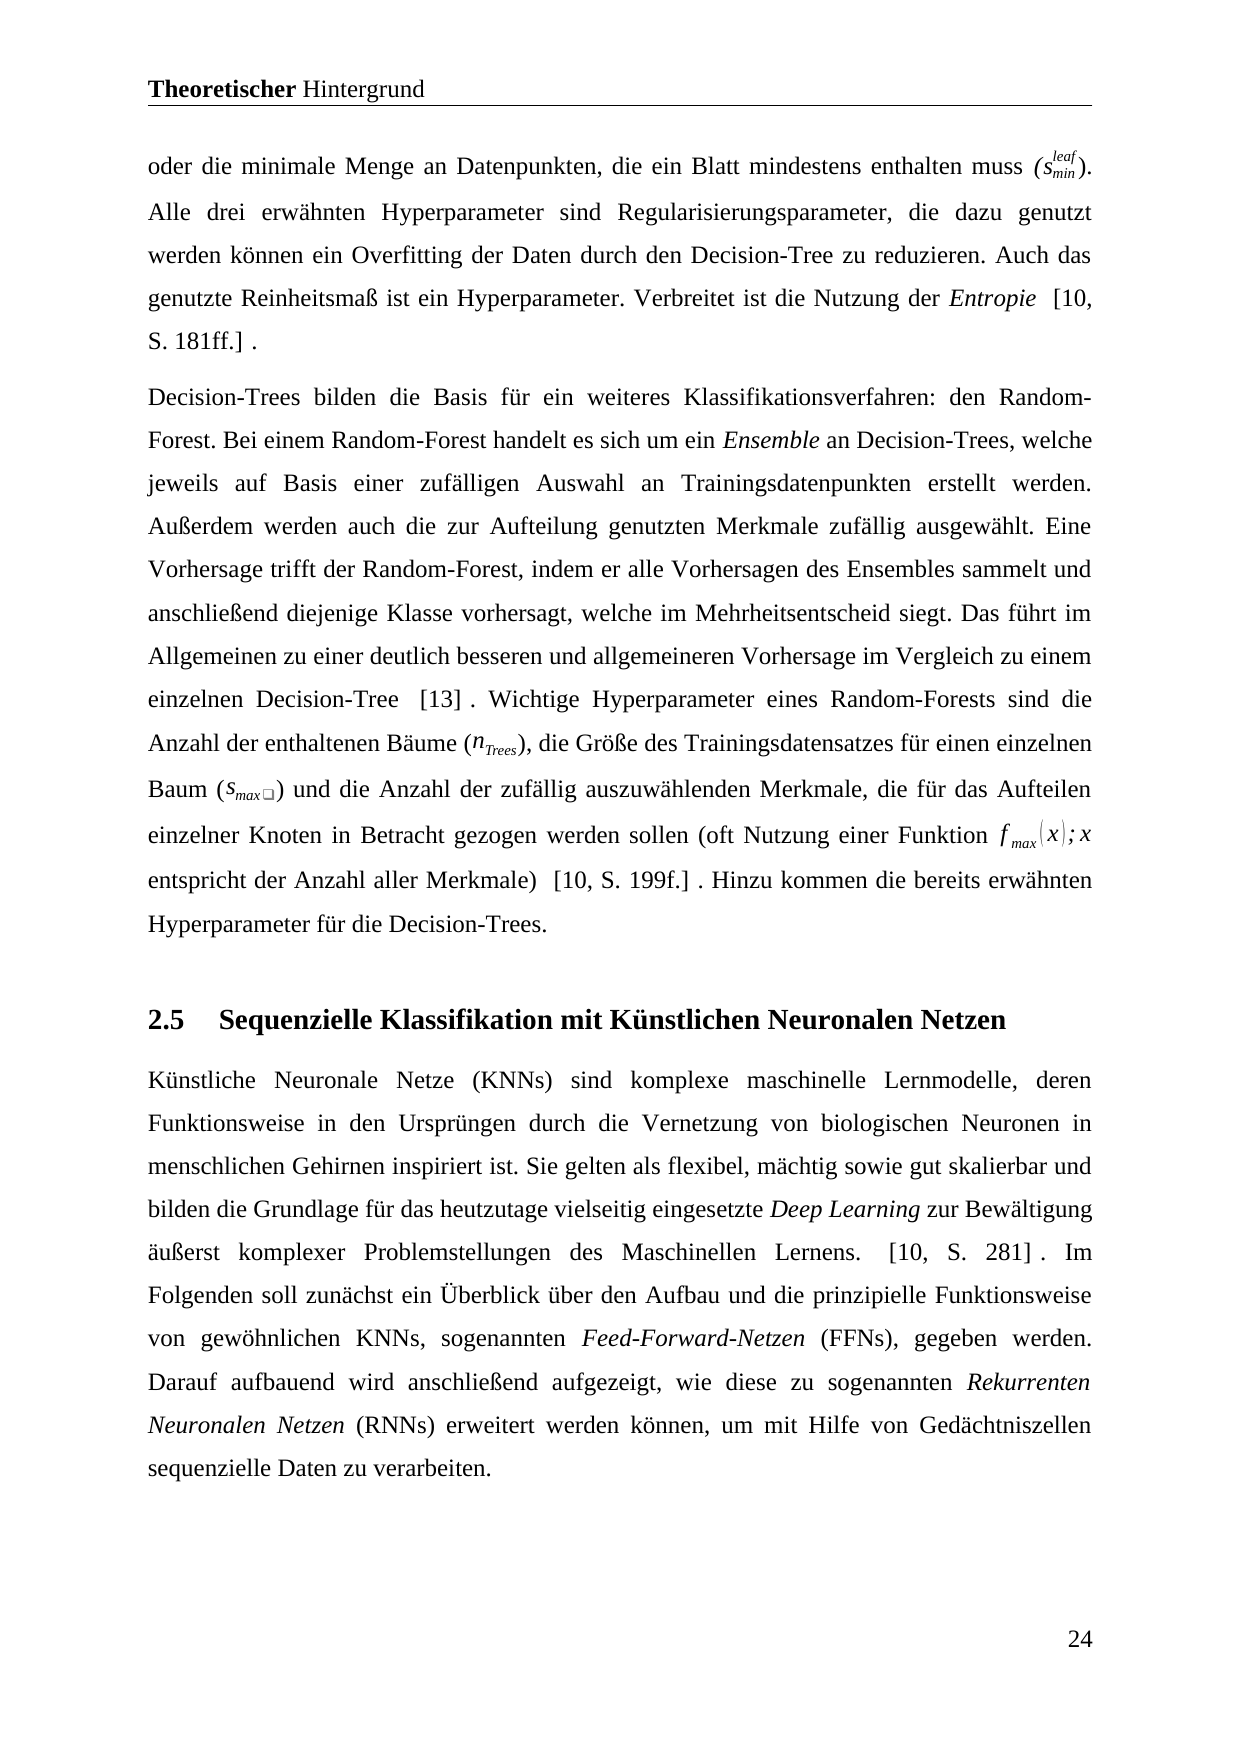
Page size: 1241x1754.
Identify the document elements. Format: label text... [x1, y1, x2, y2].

text Decision-Trees bilden die Basis für ein weiteres Klassifikationsverfahren: den Random-Forest. Bei einem Random-Forest handelt es sich um ein Ensemble an Decision-Trees, welche jeweils auf Basis einer zufälligen Auswahl an Trainingsdatenpunkten erstellt werden. Außerdem werden auch die zur Aufteilung genutzten Merkmale zufällig ausgewählt. Eine Vorhersage trifft der Random-Forest, indem er alle Vorhersagen des Ensembles sammelt und anschließend diejenige Klasse vorhersagt, welche im Mehrheitsentscheid siegt. Das führt im Allgemeinen zu einer deutlich besseren und allgemeineren Vorhersage im Vergleich zu einem einzelnen Decision-Tree . Wichtige Hyperparameter eines Random-Forests sind die Anzahl der enthaltenen Bäume (), die Größe des Trainingsdatensatzes für einen einzelnen Baum () und die Anzahl der zufällig auszuwählenden Merkmale, die für das Aufteilen einzelner Knoten in Betracht gezogen werden sollen (oft Nutzung einer Funktion entspricht der Anzahl aller Merkmale) . Hinzu kommen die bereits erwähnten Hyperparameter für die Decision-Trees. [148, 382, 1092, 937]
subtitle Sequenzielle Klassifikation mit Künstlichen Neuronalen Netzen [148, 1002, 1092, 1035]
text Künstliche Neuronale Netze (KNNs) sind komplexe maschinelle Lernmodelle, deren Funktionsweise in den Ursprüngen durch die Vernetzung von biologischen Neuronen in menschlichen Gehirnen inspiriert ist. Sie gelten als flexibel, mächtig sowie gut skalierbar und bilden die Grundlage für das heutzutage vielseitig eingesetzte Deep Learning zur Bewältigung äußerst komplexer Problemstellungen des Maschinellen Lernens. . Im Folgenden soll zunächst ein Überblick über den Aufbau und die prinzipielle Funktionsweise von gewöhnlichen KNNs, sogenannten Feed-Forward-Netzen (FFNs), gegeben werden. Darauf aufbauend wird anschließend aufgezeigt, wie diese zu sogenannten Rekurrenten Neuronalen Netzen (RNNs) erweitert werden können, um mit Hilfe von Gedächtniszellen sequenzielle Daten zu verarbeiten. [148, 1065, 1092, 1482]
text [148, 148, 1092, 355]
